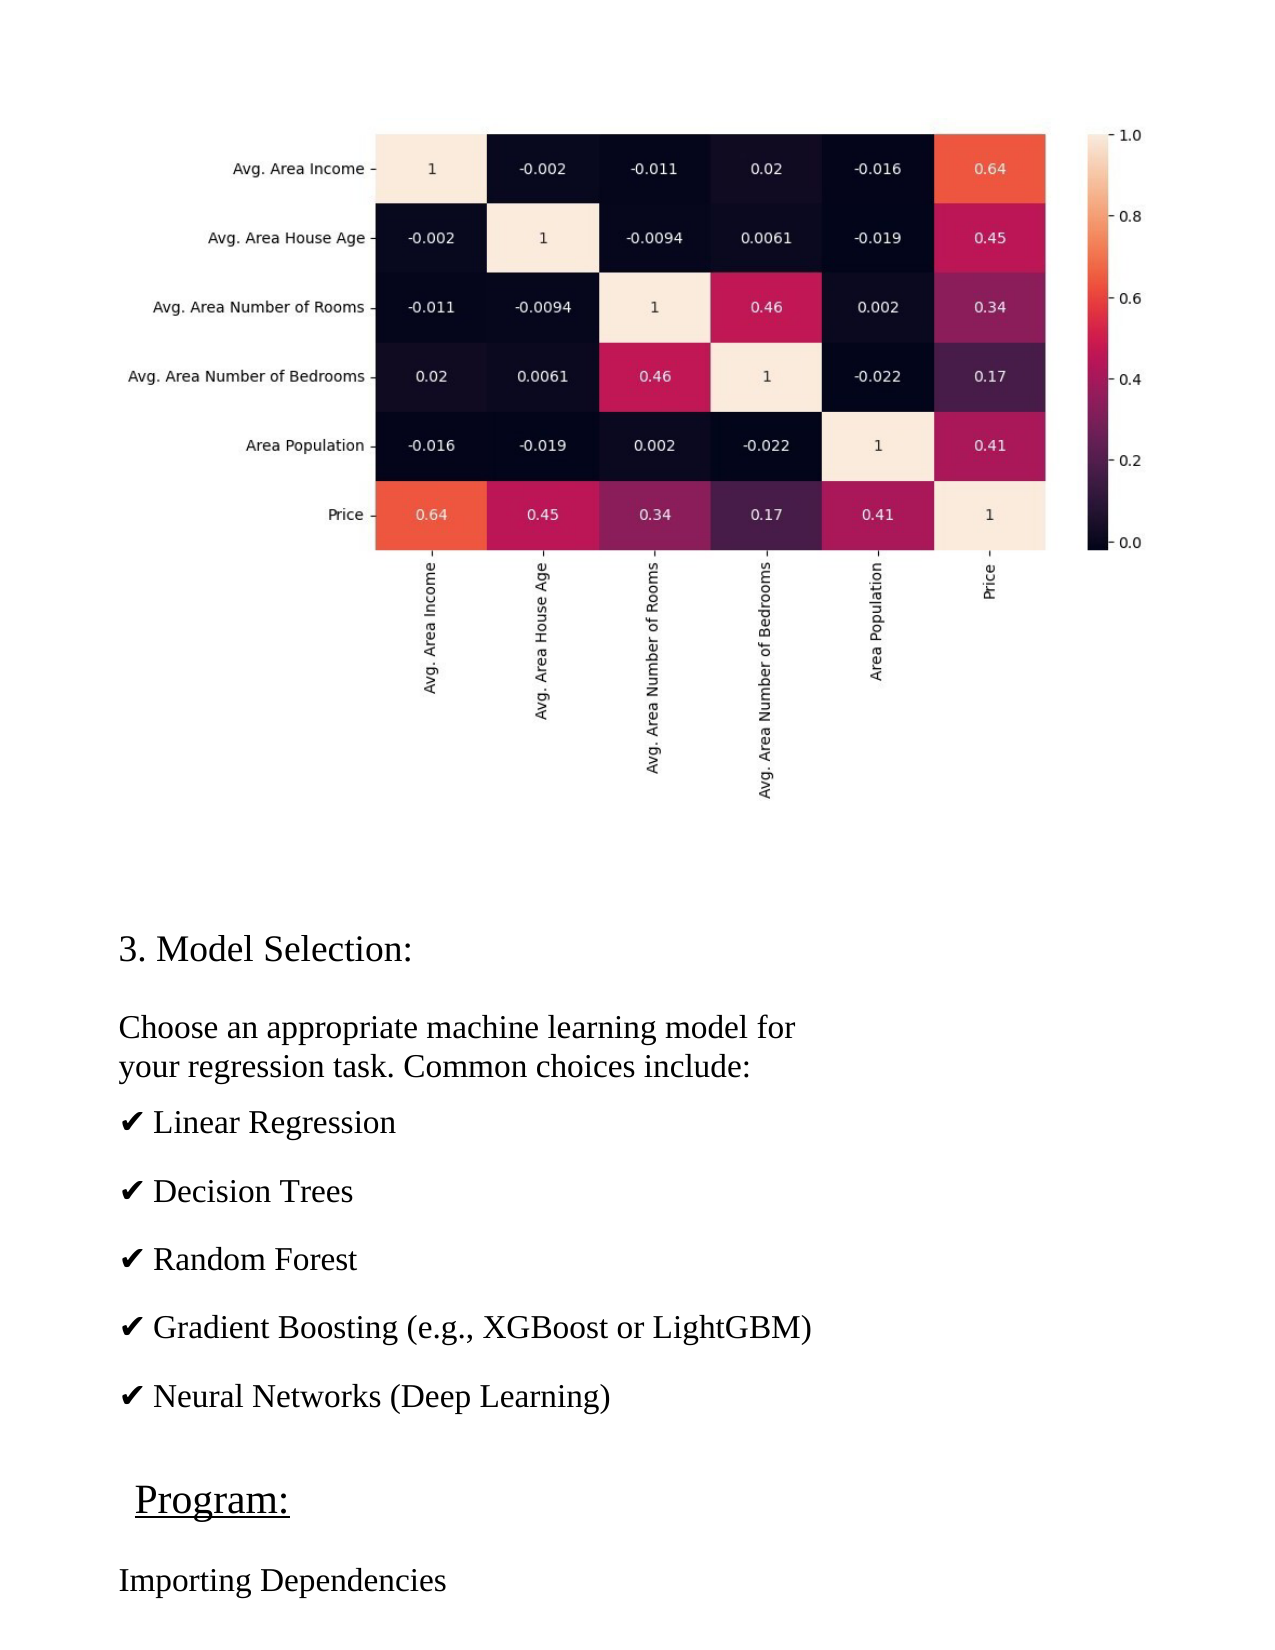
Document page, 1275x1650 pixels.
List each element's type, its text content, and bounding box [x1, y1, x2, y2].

text Choose an appropriate machine learning model for your regression task. Common choices include: [118, 1008, 865, 1084]
list Gradient Boosting (e.g., XGBoost or LightGBM) [118, 1289, 1171, 1358]
list Linear Regression [118, 1084, 1171, 1153]
subtitle Program: [118, 1474, 1171, 1522]
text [118, 1560, 448, 1598]
list Neural Networks (Deep Learning) [118, 1358, 1171, 1426]
subtitle Model Selection: [118, 926, 1171, 969]
list Decision Trees [118, 1153, 1171, 1221]
picture [126, 118, 1146, 801]
list Random Forest [118, 1221, 1171, 1289]
